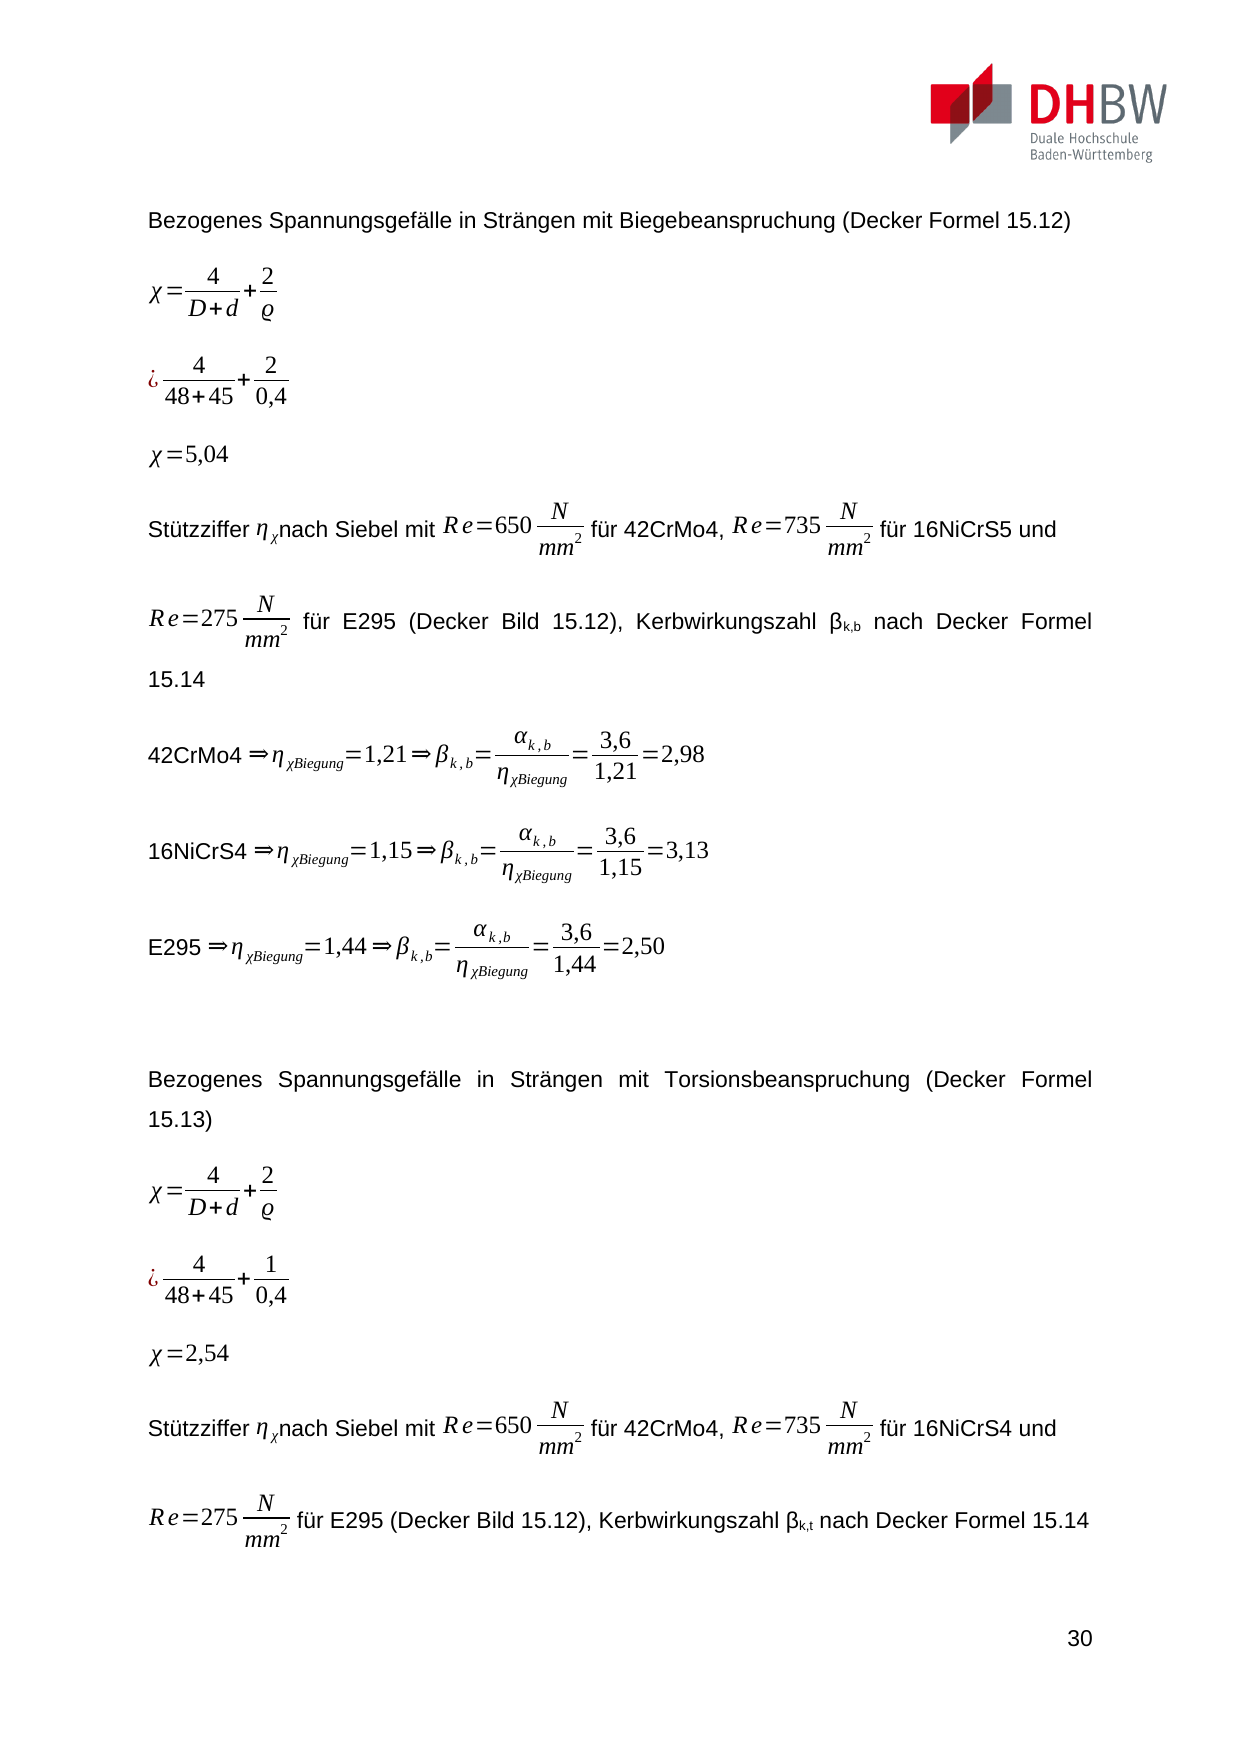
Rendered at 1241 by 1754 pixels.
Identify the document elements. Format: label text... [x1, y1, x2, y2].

text für E295 (Decker Bild 15.12), Kerbwirkungszahl βk,t nach Decker Formel 15.14 [148, 1489, 1092, 1552]
text Stützziffer nach Siebel mit für 42CrMo4, für 16NiCrS4 und [148, 1397, 1092, 1459]
text 16NiCrS4 [148, 818, 1092, 884]
picture [930, 63, 1167, 163]
text Bezogenes Spannungsgefälle in Strängen mit Biegebeanspruchung (Decker Formel 15.12) [148, 207, 1092, 233]
text Bezogenes Spannungsgefälle in Strängen mit Torsionsbeanspruchung (Decker Formel 15.13) [148, 1066, 1092, 1132]
text 42CrMo4 [148, 722, 1092, 788]
text für E295 (Decker Bild 15.12), Kerbwirkungszahl βk,b nach Decker Formel 15.14 [148, 590, 1092, 692]
text E295 [148, 914, 1092, 981]
text Stützziffer nach Siebel mit für 42CrMo4, für 16NiCrS5 und [148, 498, 1092, 560]
